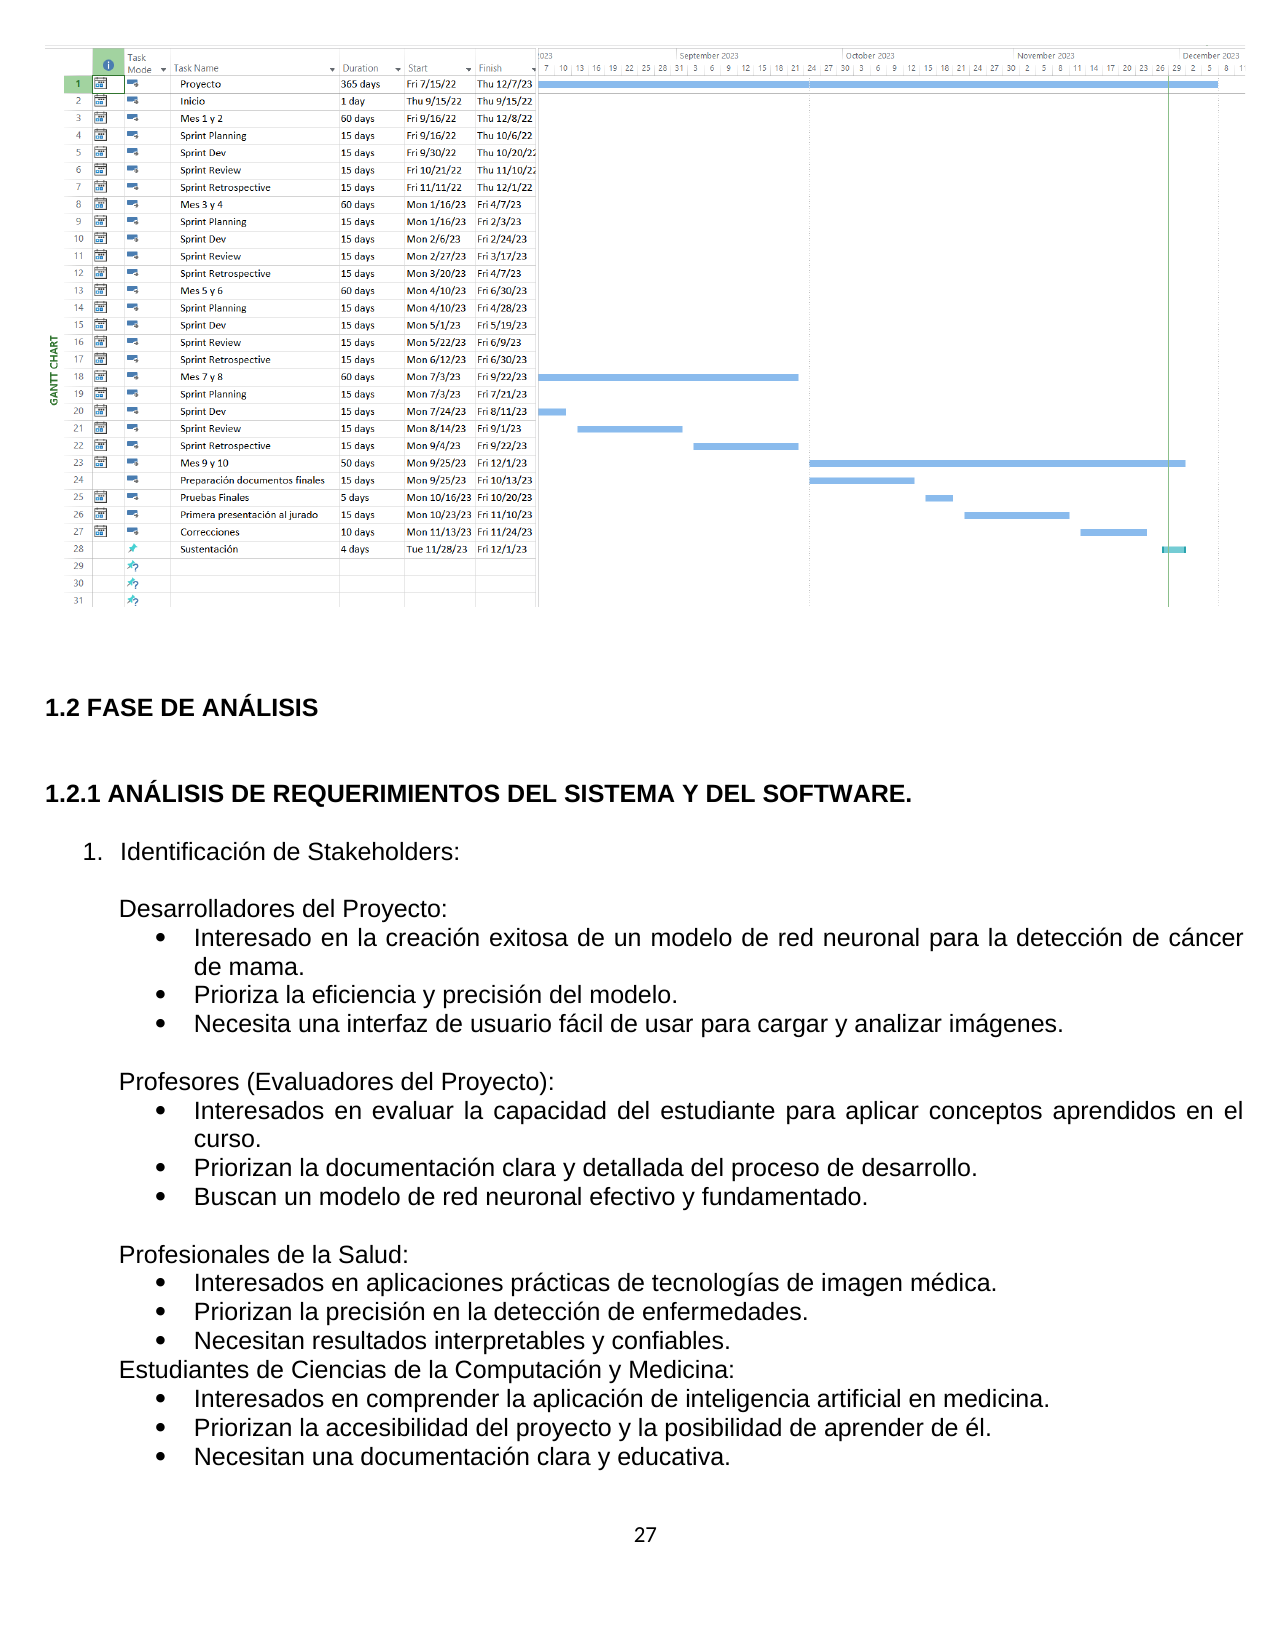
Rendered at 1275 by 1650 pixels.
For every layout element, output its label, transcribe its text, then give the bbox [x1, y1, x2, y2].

text Desarrolladores del Proyecto: [119, 894, 1245, 923]
list Interesados en comprender la aplicación de inteligencia artificial en medicina. [156, 1384, 1245, 1413]
text Estudiantes de Ciencias de la Computación y Medicina: [119, 1355, 1245, 1384]
list Interesados en aplicaciones prácticas de tecnologías de imagen médica. [156, 1268, 1245, 1297]
list Necesitan una documentación clara y educativa. [156, 1441, 1245, 1470]
list Prioriza la eficiencia y precisión del modelo. [156, 980, 1245, 1009]
list Priorizan la accesibilidad del proyecto y la posibilidad de aprender de él. [156, 1413, 1245, 1441]
subtitle 1.2.1 ANÁLISIS DE REQUERIMIENTOS DEL SISTEMA Y DEL SOFTWARE. [45, 779, 1245, 808]
list Buscan un modelo de red neuronal efectivo y fundamentado. [156, 1182, 1245, 1211]
list Interesado en la creación exitosa de un modelo de red neuronal para la detección de cáncer de mama. [156, 923, 1245, 980]
list Necesitan resultados interpretables y confiables. [156, 1326, 1245, 1355]
text Profesionales de la Salud: [119, 1240, 1245, 1268]
list Priorizan la documentación clara y detallada del proceso de desarrollo. [156, 1153, 1245, 1182]
picture [45, 45, 1246, 607]
list Priorizan la precisión en la detección de enfermedades. [156, 1297, 1245, 1326]
list Interesados en evaluar la capacidad del estudiante para aplicar conceptos aprendidos en el curso. [156, 1096, 1245, 1153]
list Necesita una interfaz de usuario fácil de usar para cargar y analizar imágenes. [156, 1009, 1245, 1038]
subtitle 1.2 FASE DE ANÁLISIS [45, 693, 1245, 722]
list Identificación de Stakeholders: [82, 837, 1245, 865]
text Profesores (Evaluadores del Proyecto): [119, 1067, 1245, 1096]
